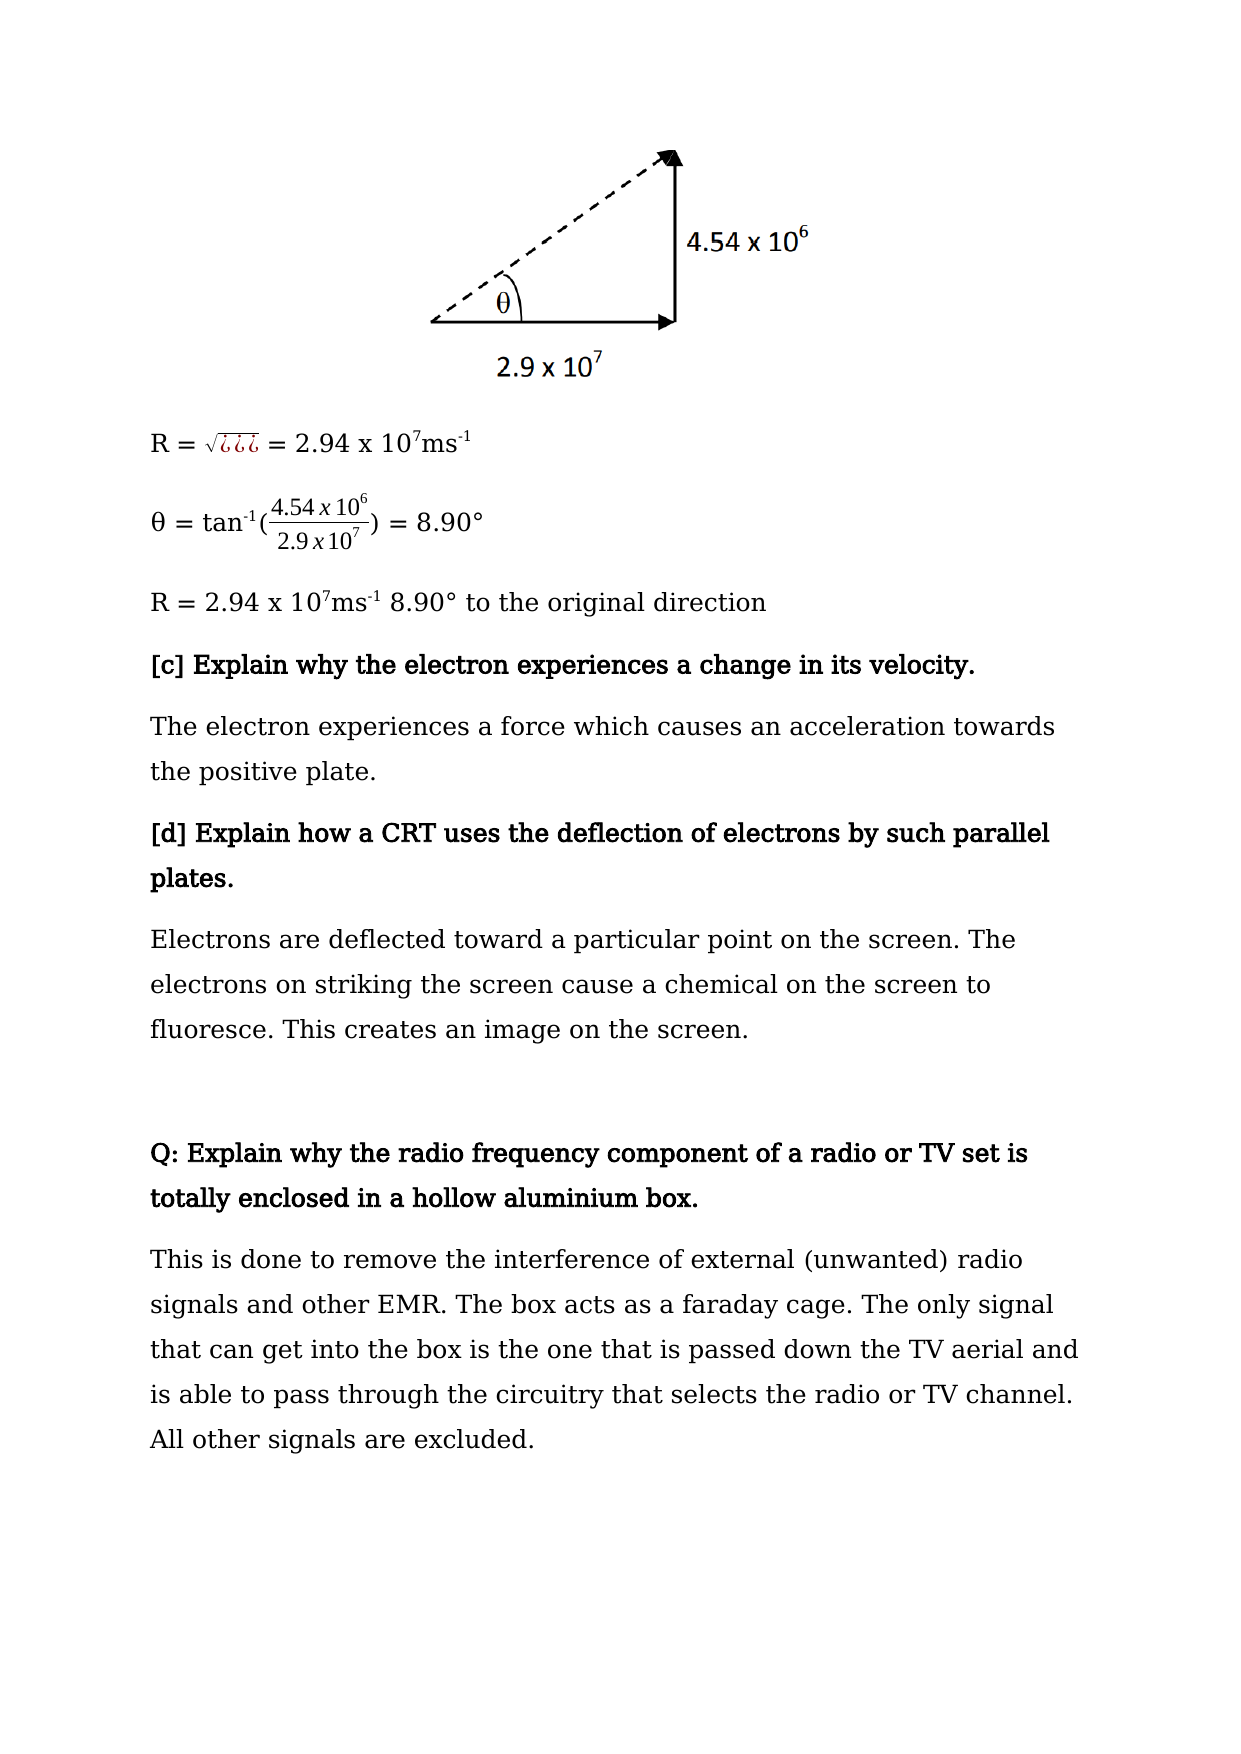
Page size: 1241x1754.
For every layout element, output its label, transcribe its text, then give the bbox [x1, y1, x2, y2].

text The electron experiences a force which causes an acceleration towards the positive plate. [150, 710, 1090, 785]
text R = 2.94 x 107ms-1 8.90° to the original direction [150, 587, 1090, 617]
text Q: Explain why the radio frequency component of a radio or TV set is totally enclosed in a hollow aluminium box. [150, 1137, 1090, 1212]
text This is done to remove the interference of external (unwanted) radio signals and other EMR. The box acts as a faraday cage. The only signal that can get into the box is the one that is passed down the TV aerial and is able to pass through the circuitry that selects the radio or TV channel. All other signals are excluded. [150, 1243, 1090, 1453]
text [c] Explain why the electron experiences a change in its velocity. [150, 648, 1090, 678]
text θ = tan-1() = 8.90° [150, 489, 1090, 555]
text [d] Explain how a CRT uses the deflection of electrons by such parallel plates. [150, 817, 1090, 892]
picture [424, 150, 816, 397]
text R = = 2.94 x 107ms-1 [150, 427, 1090, 457]
text Electrons are deflected toward a particular point on the screen. The electrons on striking the screen cause a chemical on the screen to fluoresce. This creates an image on the screen. [150, 923, 1090, 1043]
